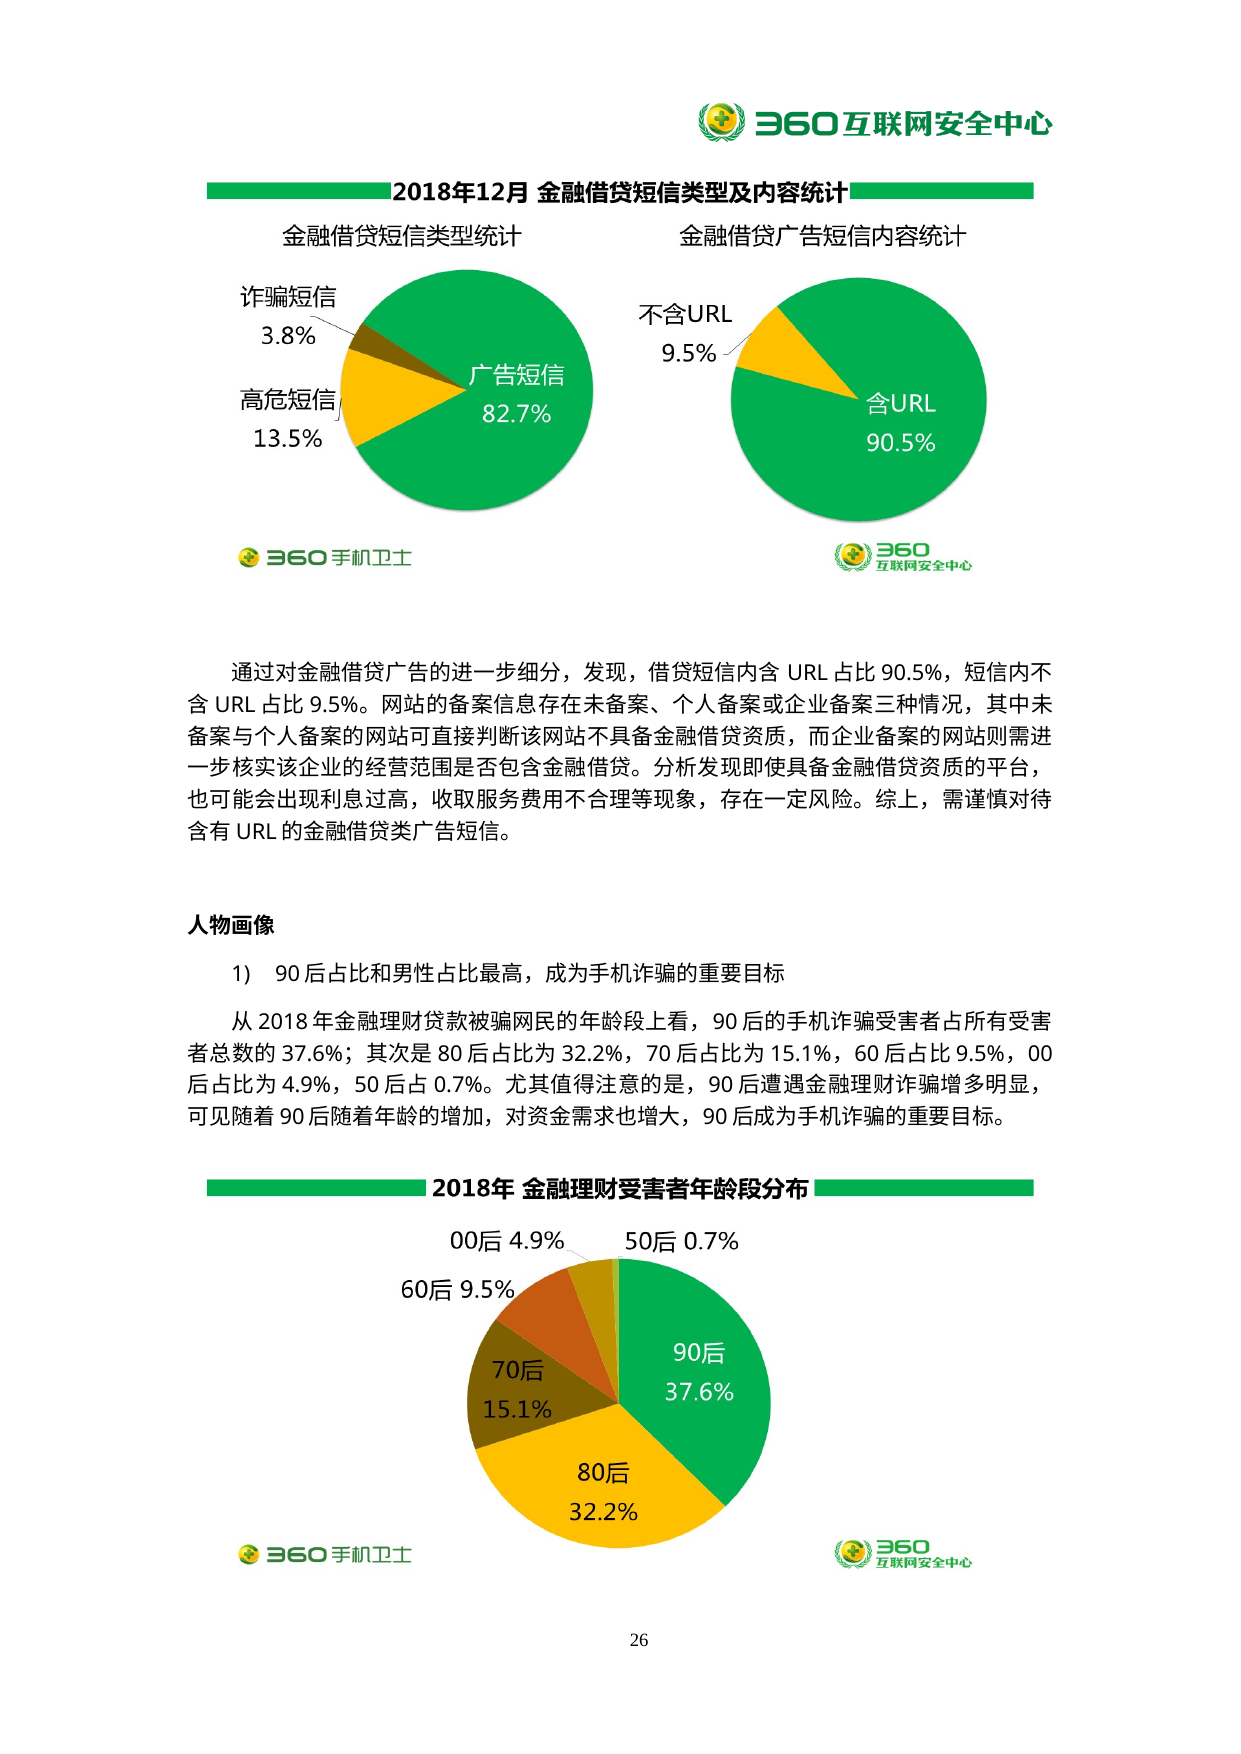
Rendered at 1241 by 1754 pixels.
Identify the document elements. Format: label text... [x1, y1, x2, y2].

picture [698, 103, 1053, 142]
picture [206, 150, 1034, 593]
picture [206, 1147, 1034, 1590]
text 人物画像 [187, 908, 1053, 939]
list 90后占比和男性占比最高，成为手机诈骗的重要目标 [187, 956, 1053, 987]
text 通过对金融借贷广告的进一步细分，发现，借贷短信内含URL占比90.5%，短信内不含URL占比9.5%。网站的备案信息存在未备案、个人备案或企业备案三种情况，其中未备案与个人备案的网站可直接判断该网站不具备金融借贷资质，而企业备案的网站则需进一步核实该企业的经营范围是否包含金融借贷。分析发现即使具备金融借贷资质的平台，也可能会出现利息过高，收取服务费用不合理等现象，存在一定风险。综上，需谨慎对待含有URL的金融借贷类广告短信。 [187, 655, 1053, 846]
text 从2018年金融理财贷款被骗网民的年龄段上看，90后的手机诈骗受害者占所有受害者总数的37.6%；其次是80后占比为32.2%，70后占比为15.1%，60后占比9.5%，00后占比为4.9%，50后占0.7%。尤其值得注意的是，90后遭遇金融理财诈骗增多明显，可见随着90后随着年龄的增加，对资金需求也增大，90后成为手机诈骗的重要目标。 [187, 1004, 1053, 1131]
